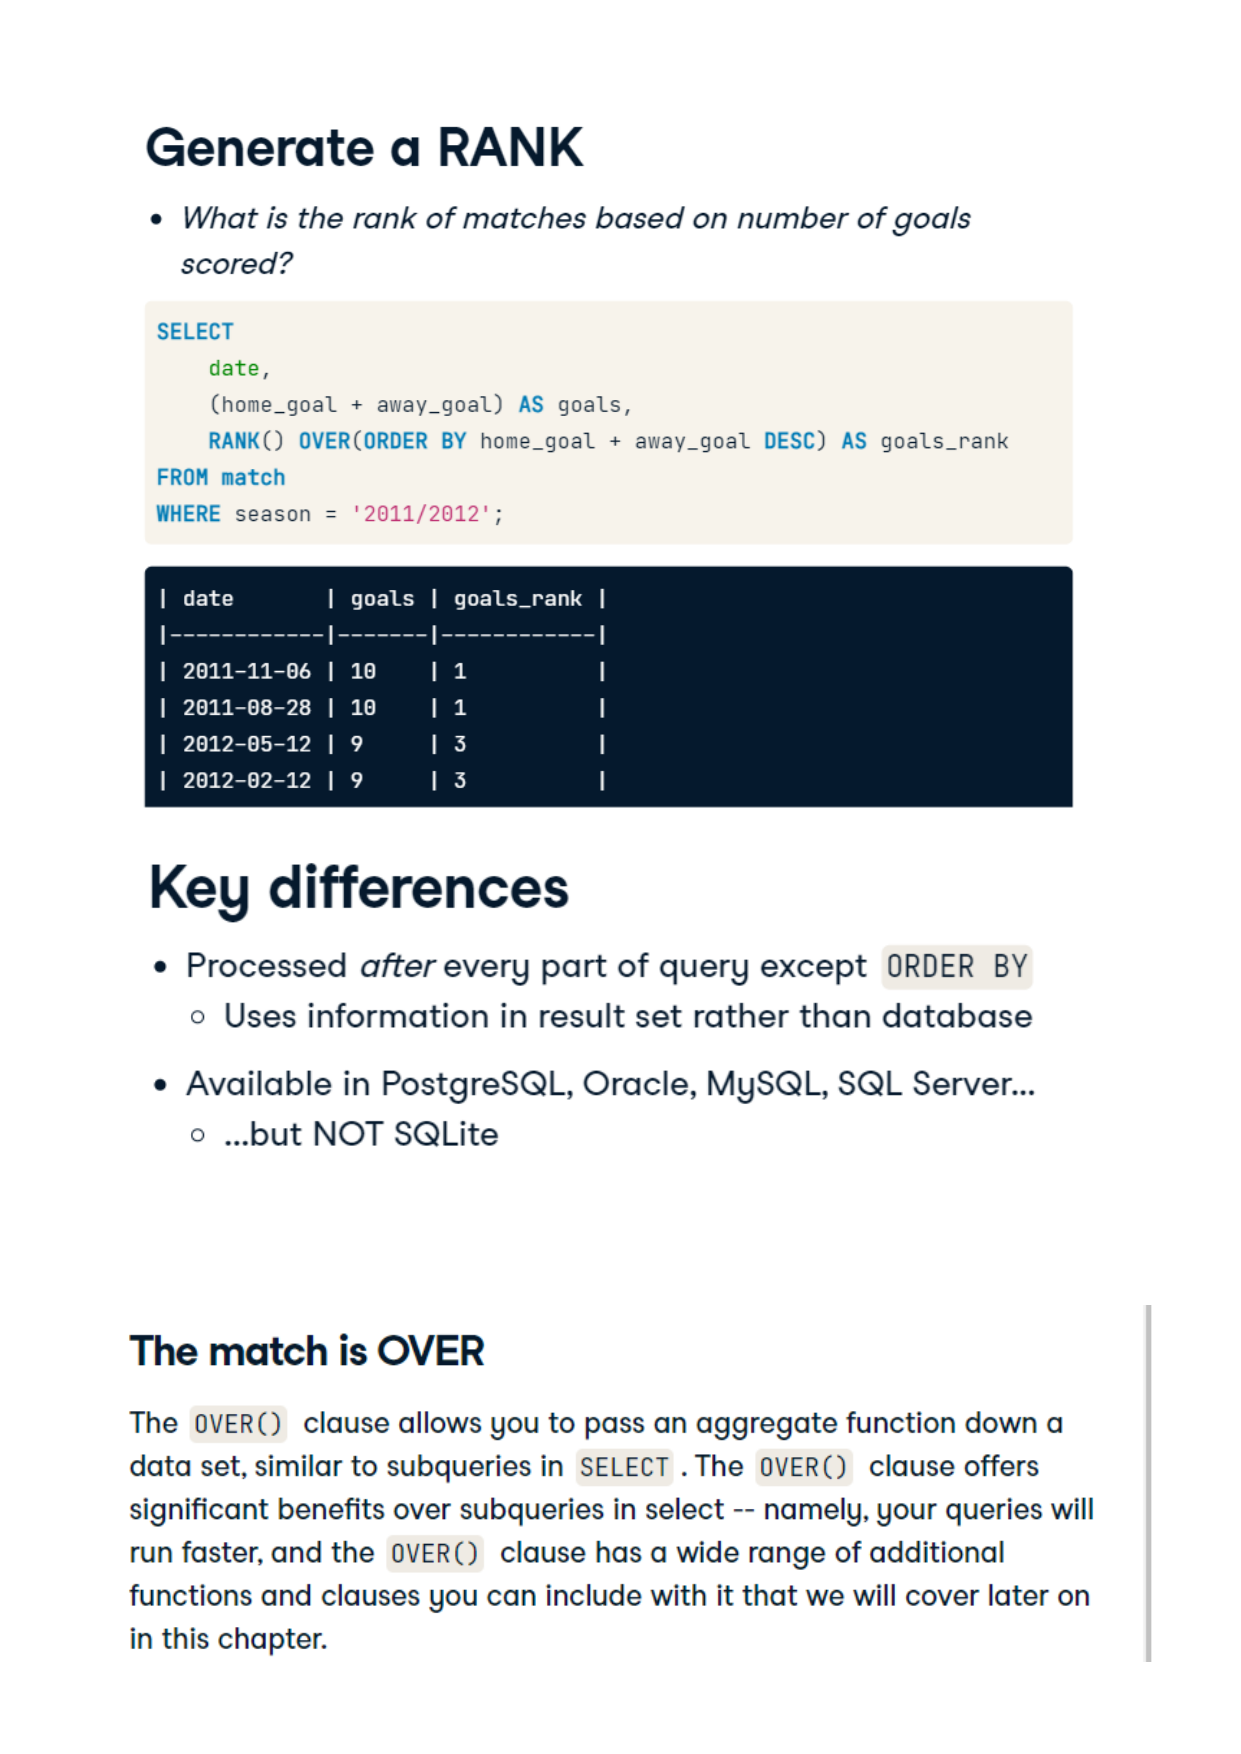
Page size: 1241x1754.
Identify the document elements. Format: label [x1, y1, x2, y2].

picture [118, 1305, 1152, 1662]
picture [118, 849, 1152, 1287]
picture [118, 118, 1152, 831]
